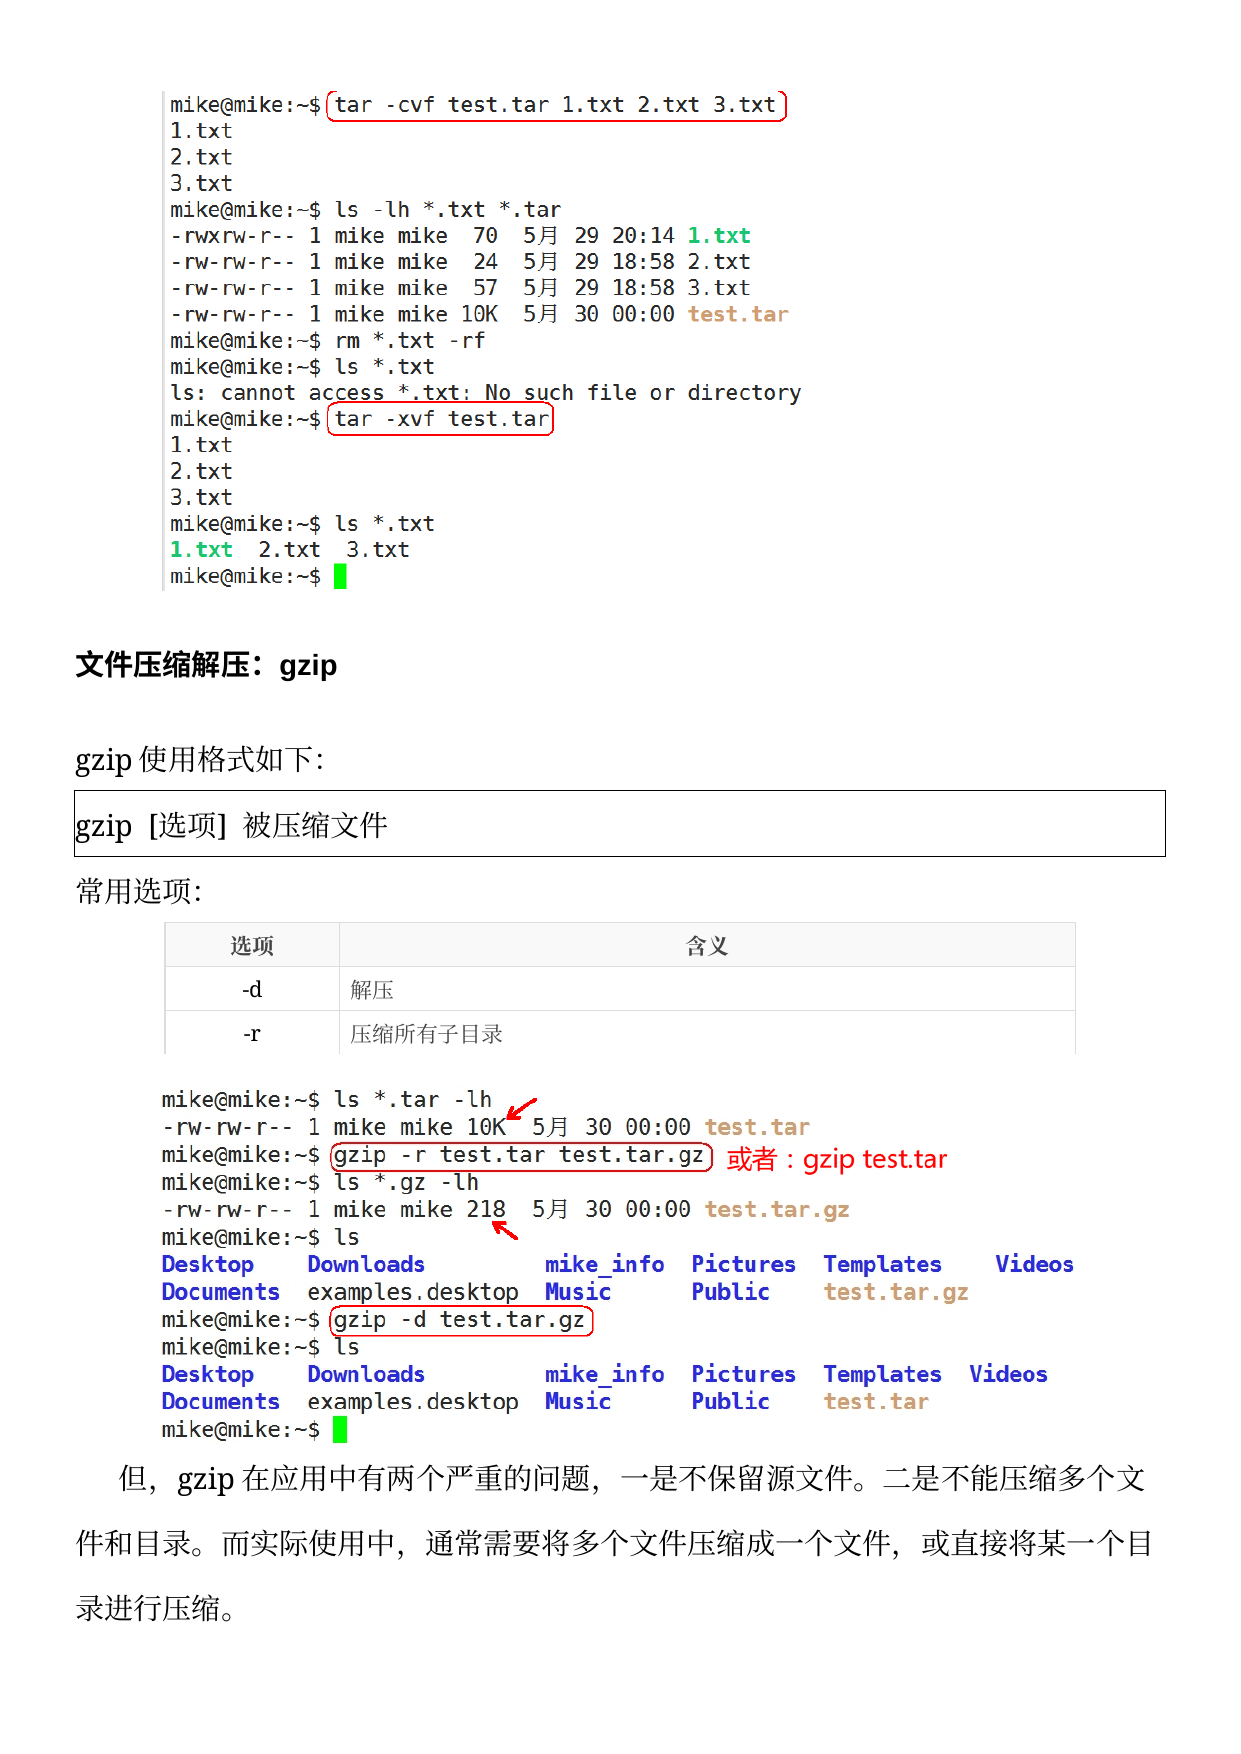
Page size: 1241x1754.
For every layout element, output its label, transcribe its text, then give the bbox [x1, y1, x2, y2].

text gzip使用格式如下： [75, 725, 1165, 790]
picture [157, 1086, 1083, 1444]
text gzip [选项] 被压缩文件 [75, 791, 1165, 856]
picture [162, 91, 826, 591]
text 常用选项： [75, 857, 1165, 922]
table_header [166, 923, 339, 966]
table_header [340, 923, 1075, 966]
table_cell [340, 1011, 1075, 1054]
subtitle 文件压缩解压：gzip [75, 630, 1165, 695]
text 但，gzip在应用中有两个严重的问题，一是不保留源文件。二是不能压缩多个文件和目录。而实际使用中，通常需要将多个文件压缩成一个文件，或直接将某一个目录进行压缩。 [75, 1444, 1165, 1639]
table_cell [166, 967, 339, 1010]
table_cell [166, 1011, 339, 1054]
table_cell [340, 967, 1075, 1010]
